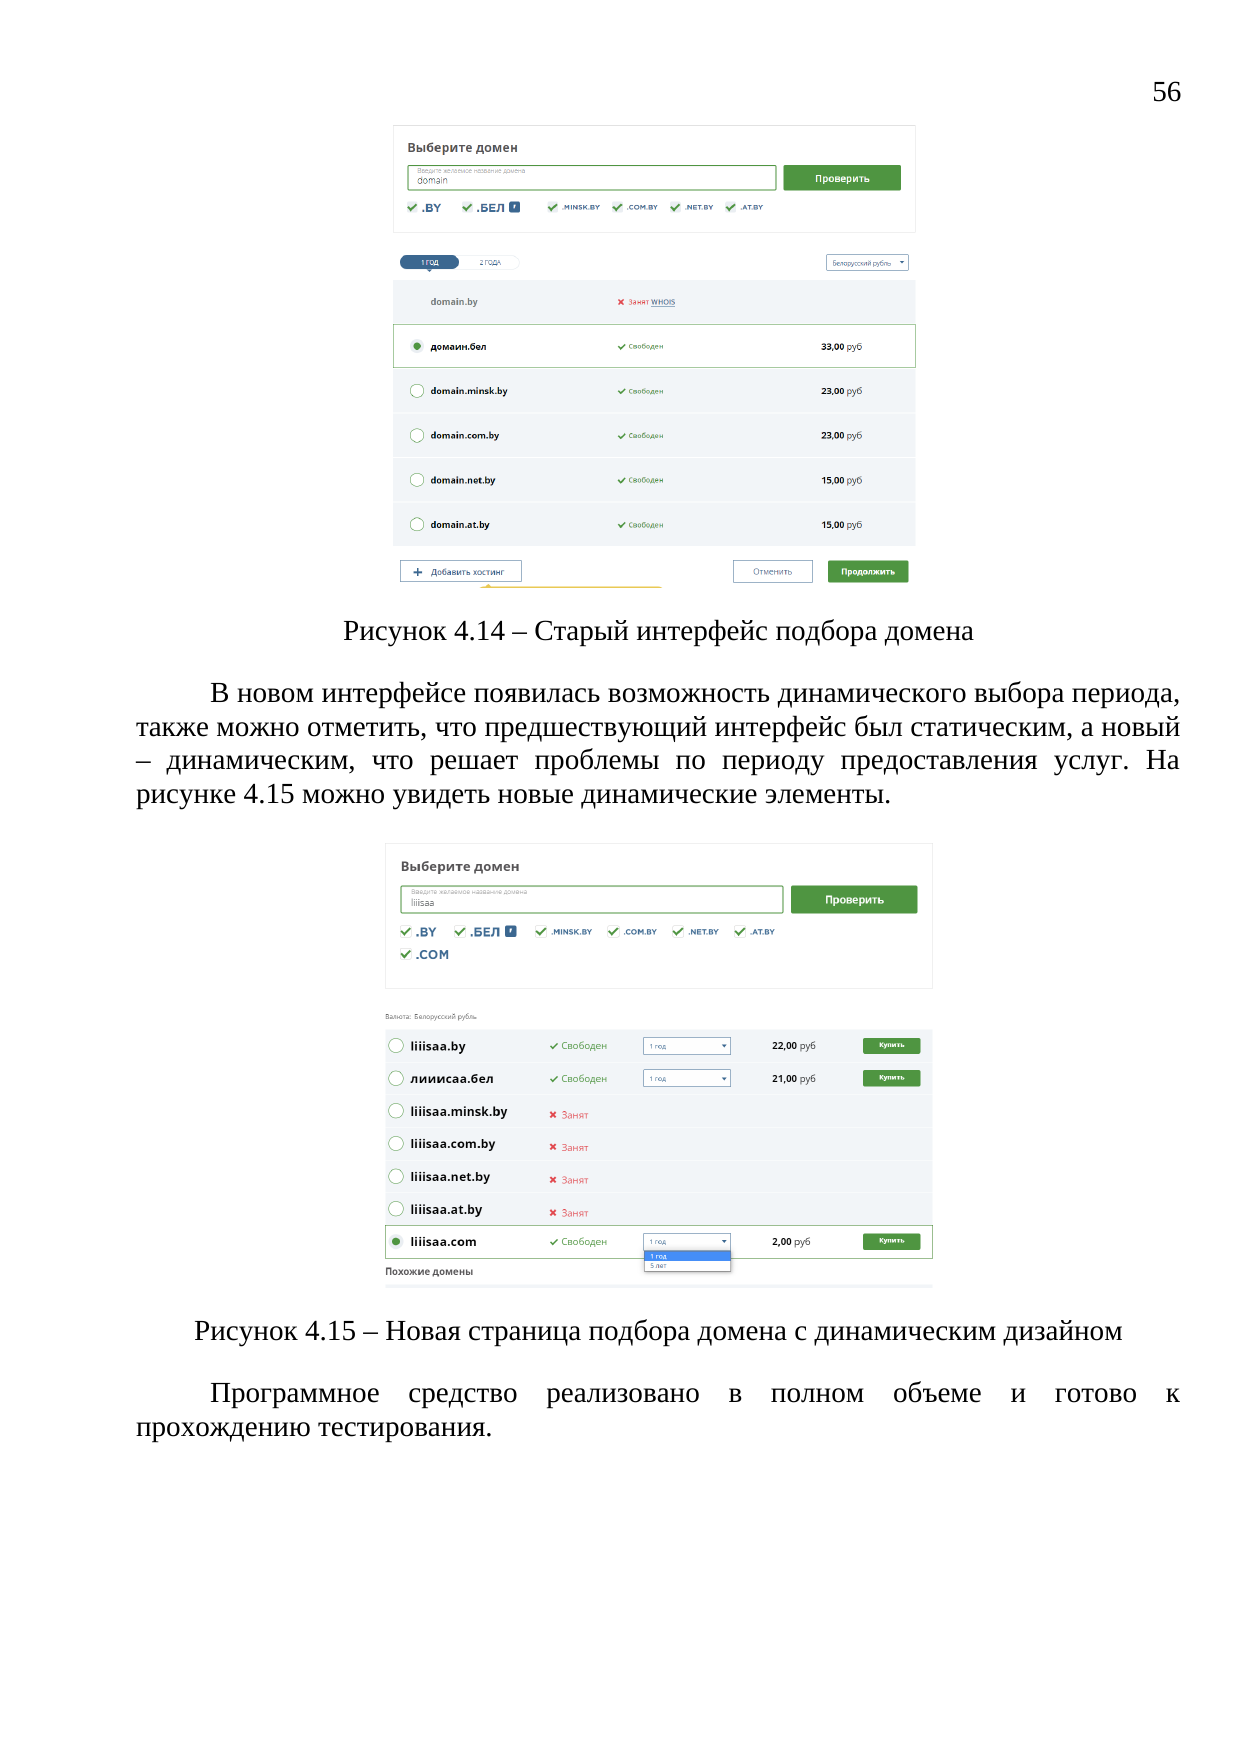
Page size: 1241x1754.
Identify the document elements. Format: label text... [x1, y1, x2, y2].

text Программное средство реализовано в полном объеме и готово к прохождению тестирования. [136, 1375, 1181, 1442]
text Рисунок 4.14 – Старый интерфейс подбора домена [136, 613, 1181, 646]
picture [383, 118, 934, 588]
picture [378, 838, 939, 1288]
text Рисунок 4.15 – Новая страница подбора домена с динамическим дизайном [136, 1313, 1181, 1346]
text В новом интерфейсе появилась возможность динамического выбора периода, также можно отметить, что предшествующий интерфейс был статическим, а новый – динамическим, что решает проблемы по периоду предоставления услуг. На рисунке 4.15 можно увидеть новые динамические элементы. [136, 675, 1181, 809]
